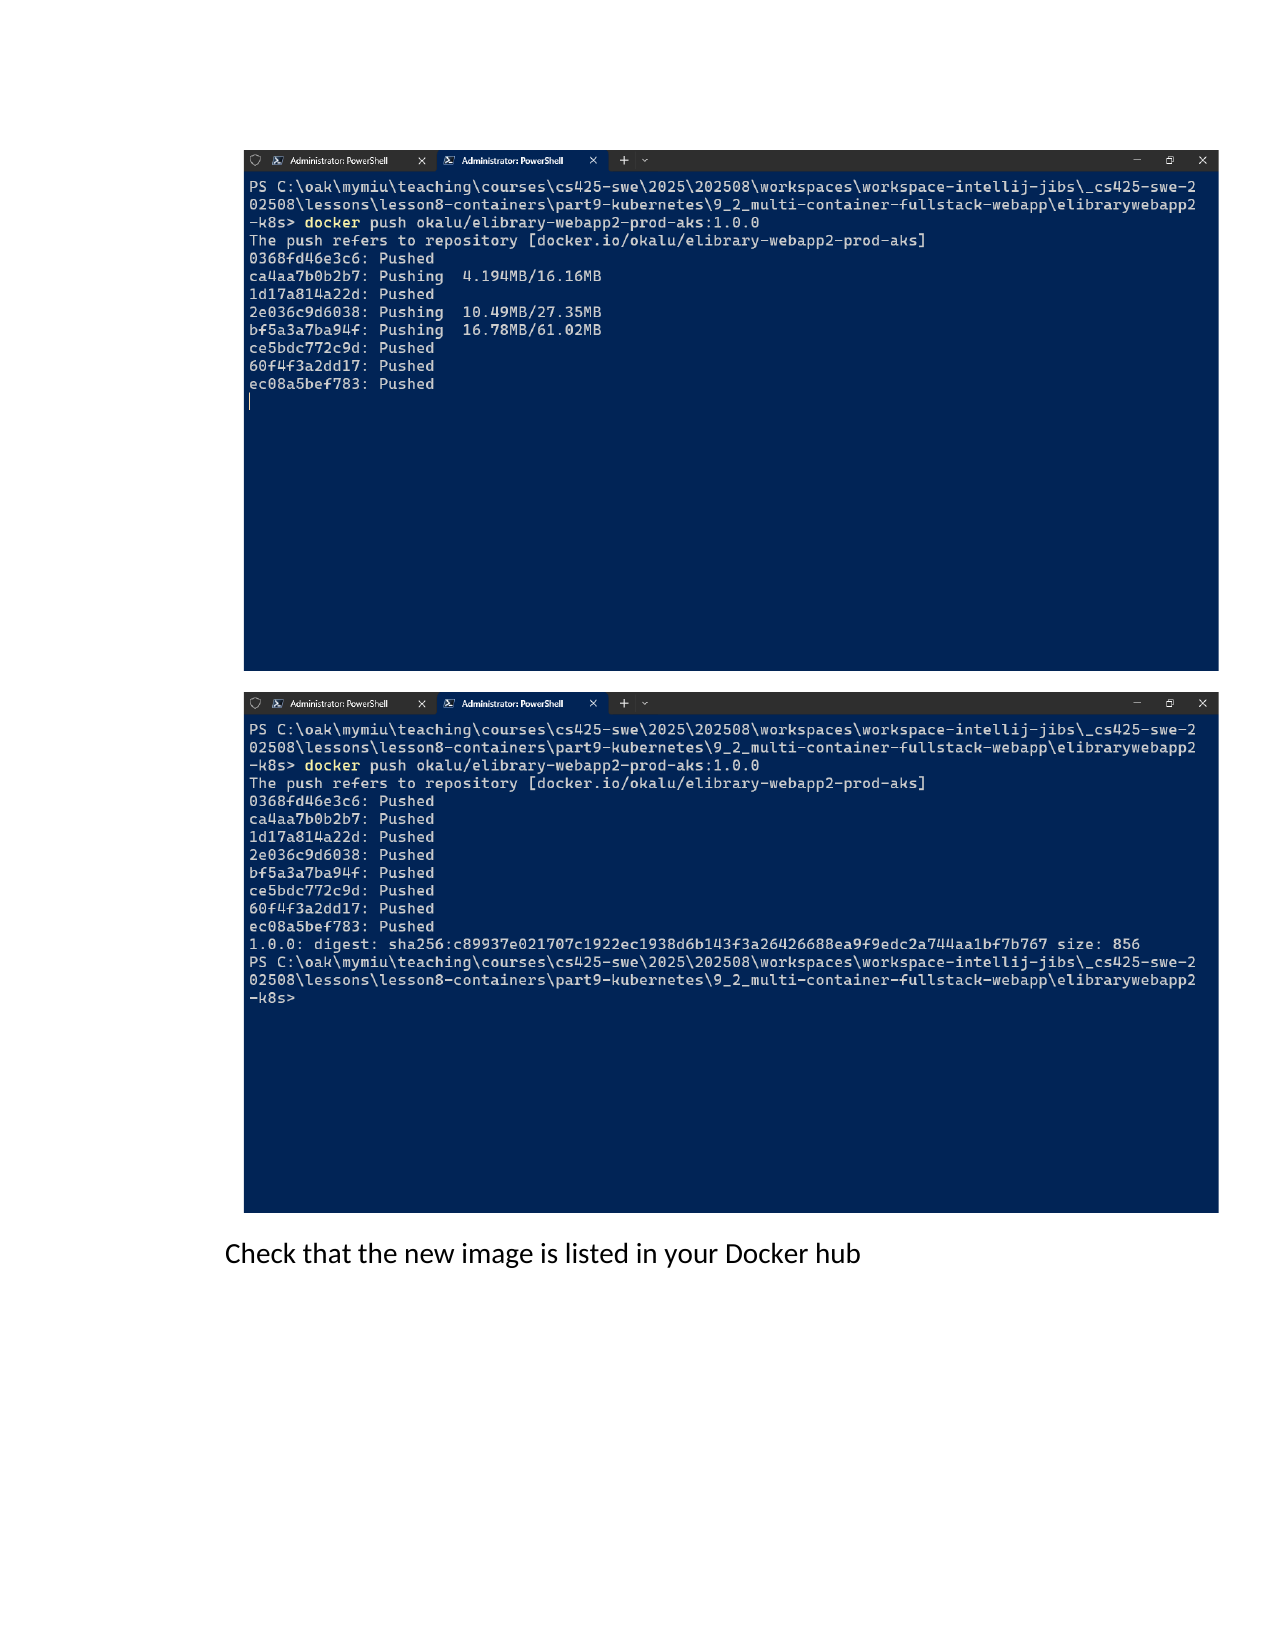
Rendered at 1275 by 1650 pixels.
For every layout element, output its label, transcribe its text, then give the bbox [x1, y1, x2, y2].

list Check that the new image is listed in your Docker hub [225, 1235, 1125, 1270]
